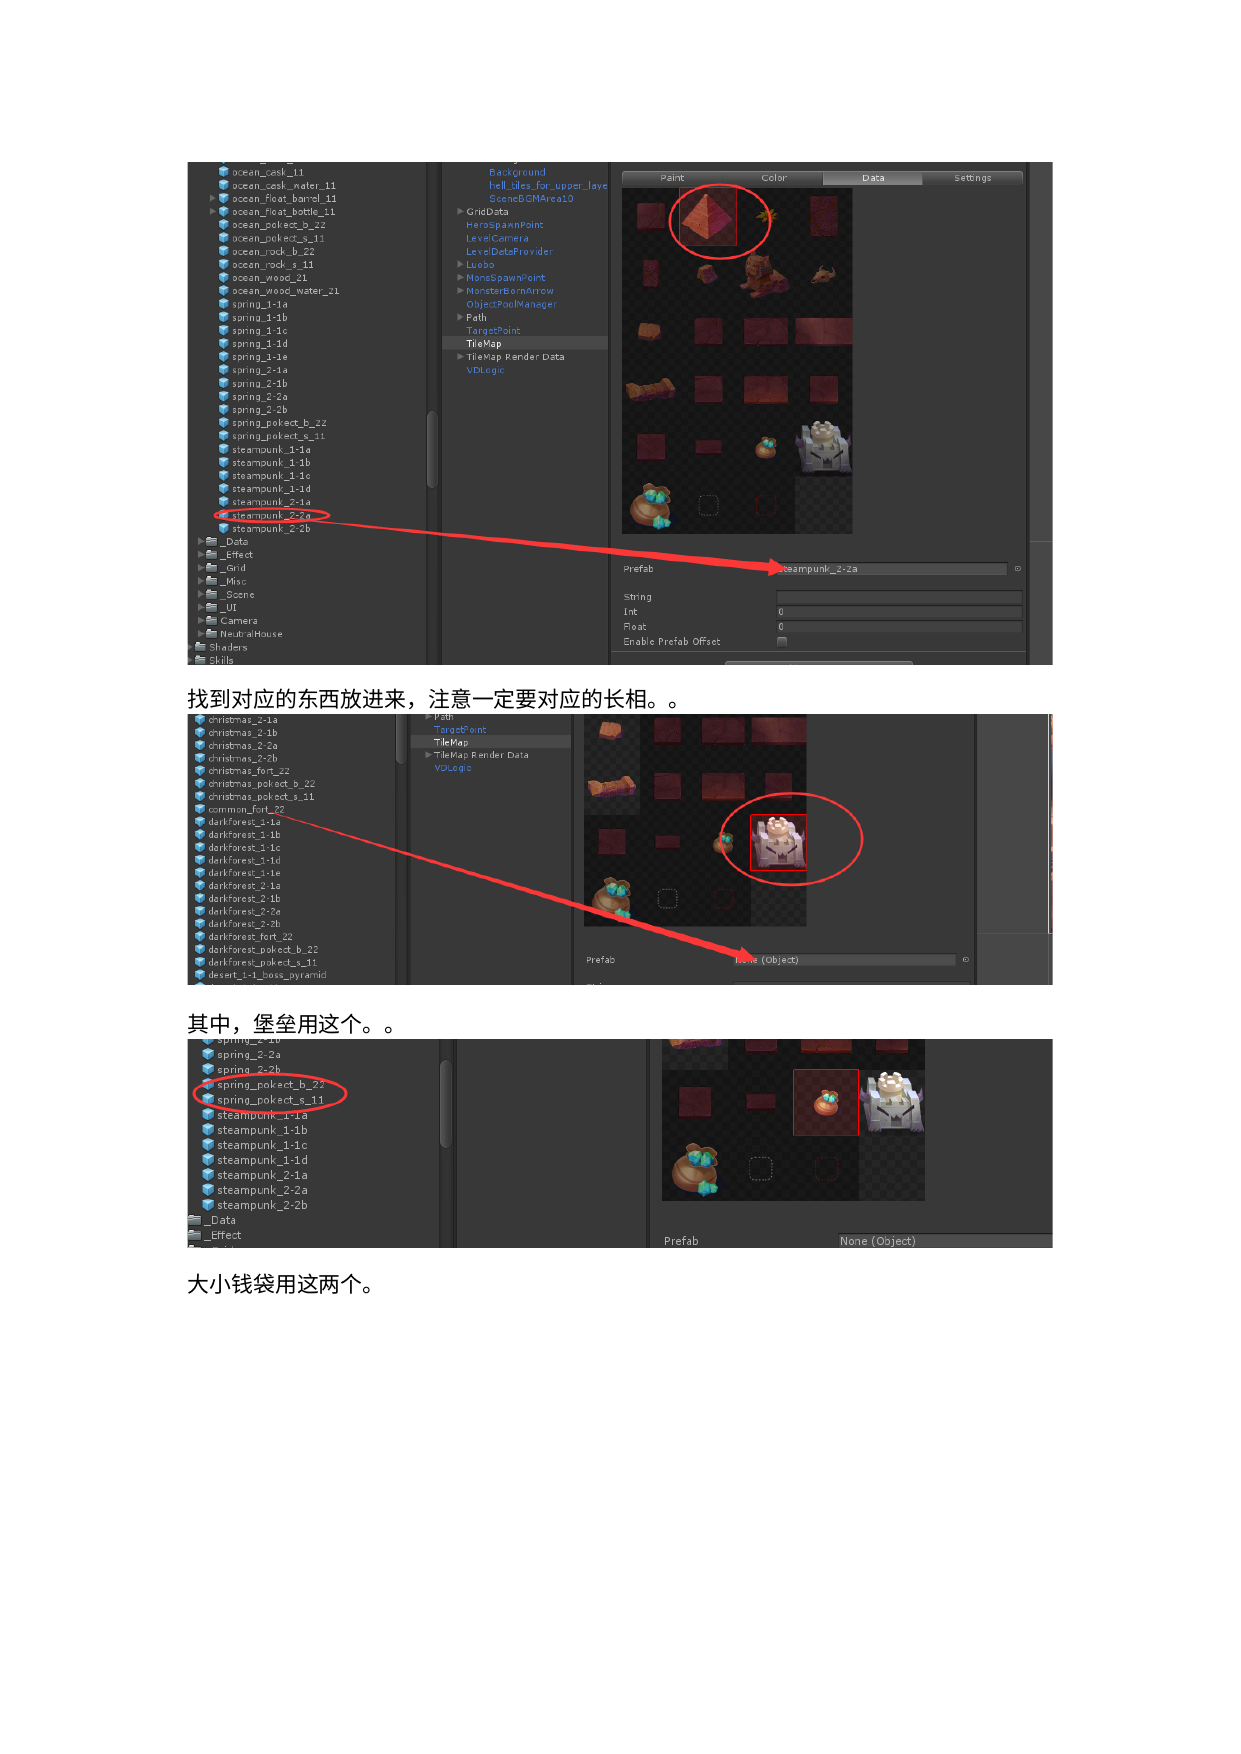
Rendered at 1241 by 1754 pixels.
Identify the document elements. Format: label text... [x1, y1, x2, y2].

picture [187, 714, 1053, 985]
text 大小钱袋用这两个。 [187, 1267, 1053, 1299]
picture [187, 162, 1053, 665]
text 其中，堡垒用这个。。 [187, 1007, 1053, 1039]
text 找到对应的东西放进来，注意一定要对应的长相。。 [187, 682, 1053, 714]
picture [187, 1039, 1053, 1248]
